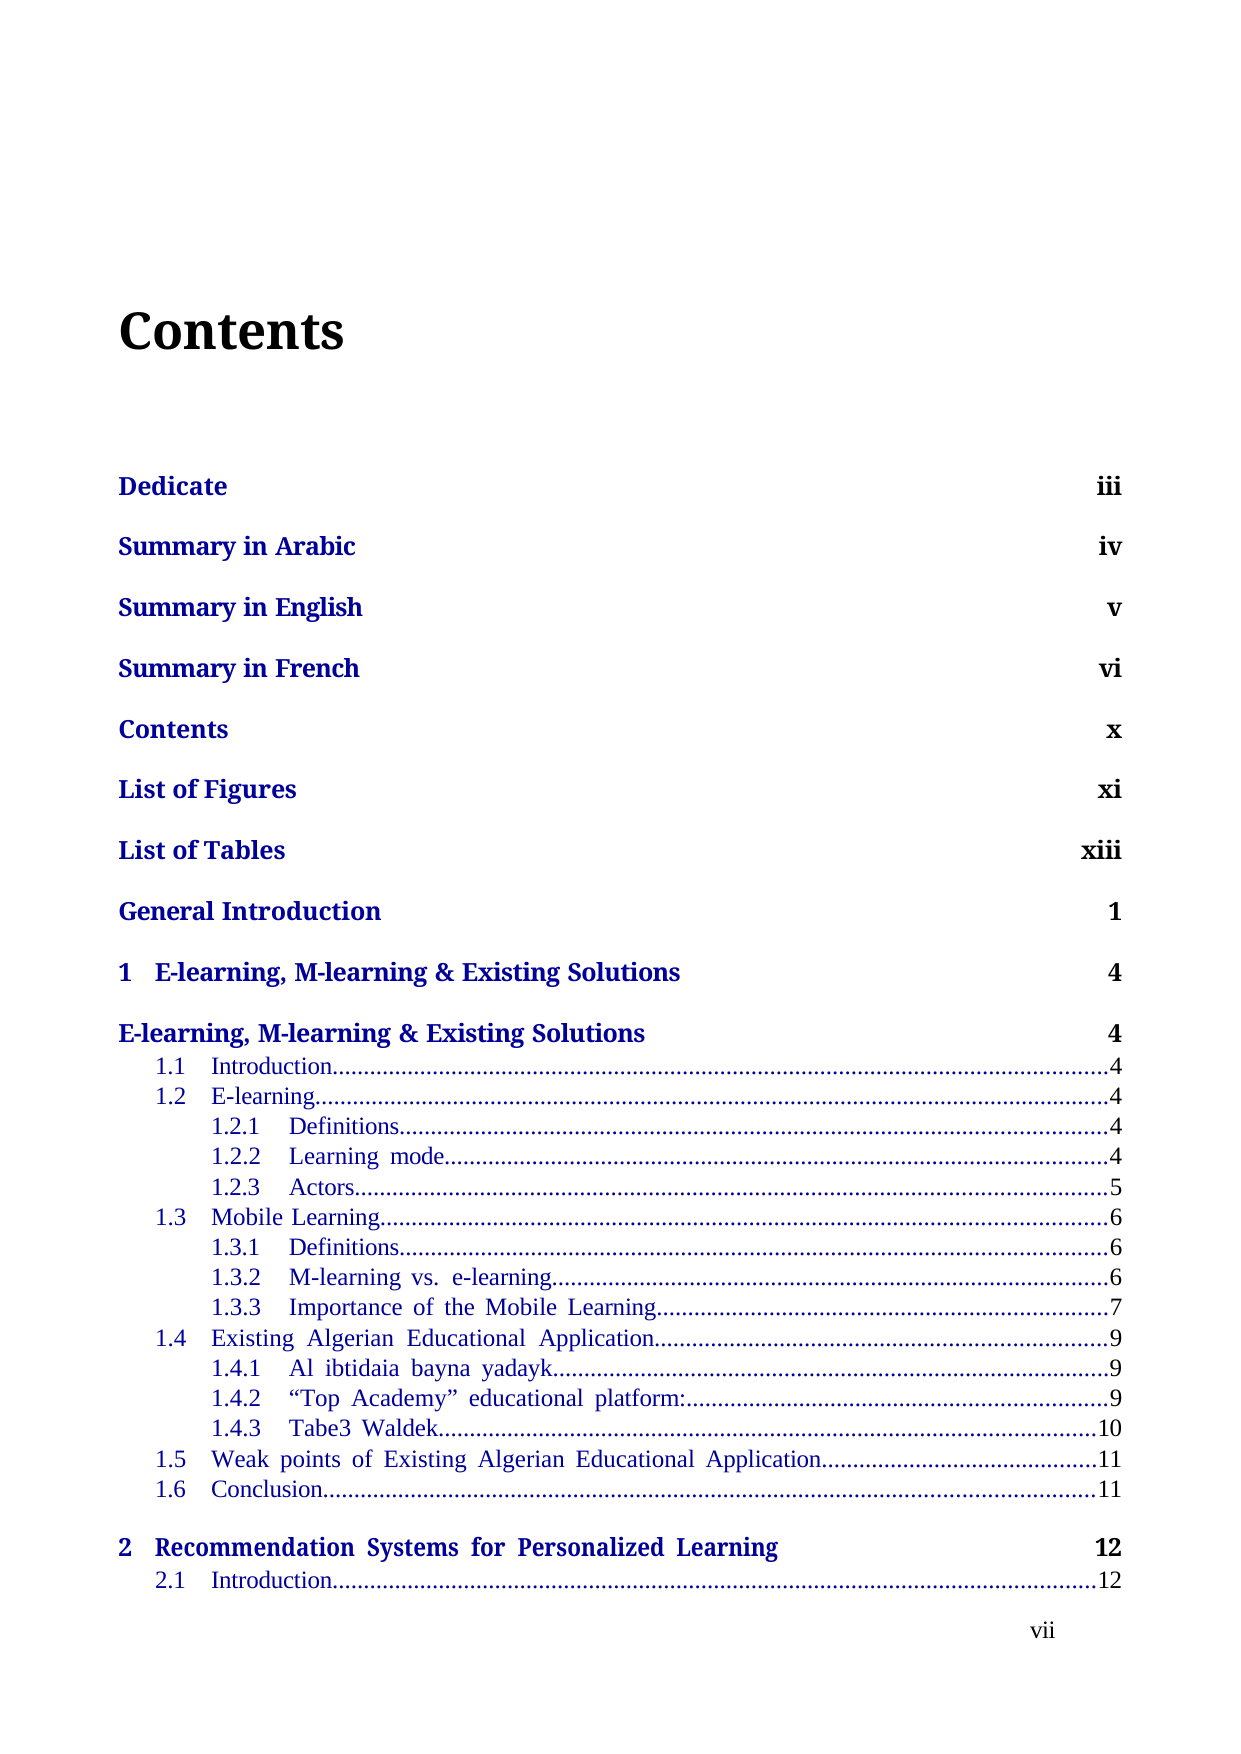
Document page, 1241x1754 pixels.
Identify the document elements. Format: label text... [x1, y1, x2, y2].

subtitle Contents [118, 294, 1226, 364]
